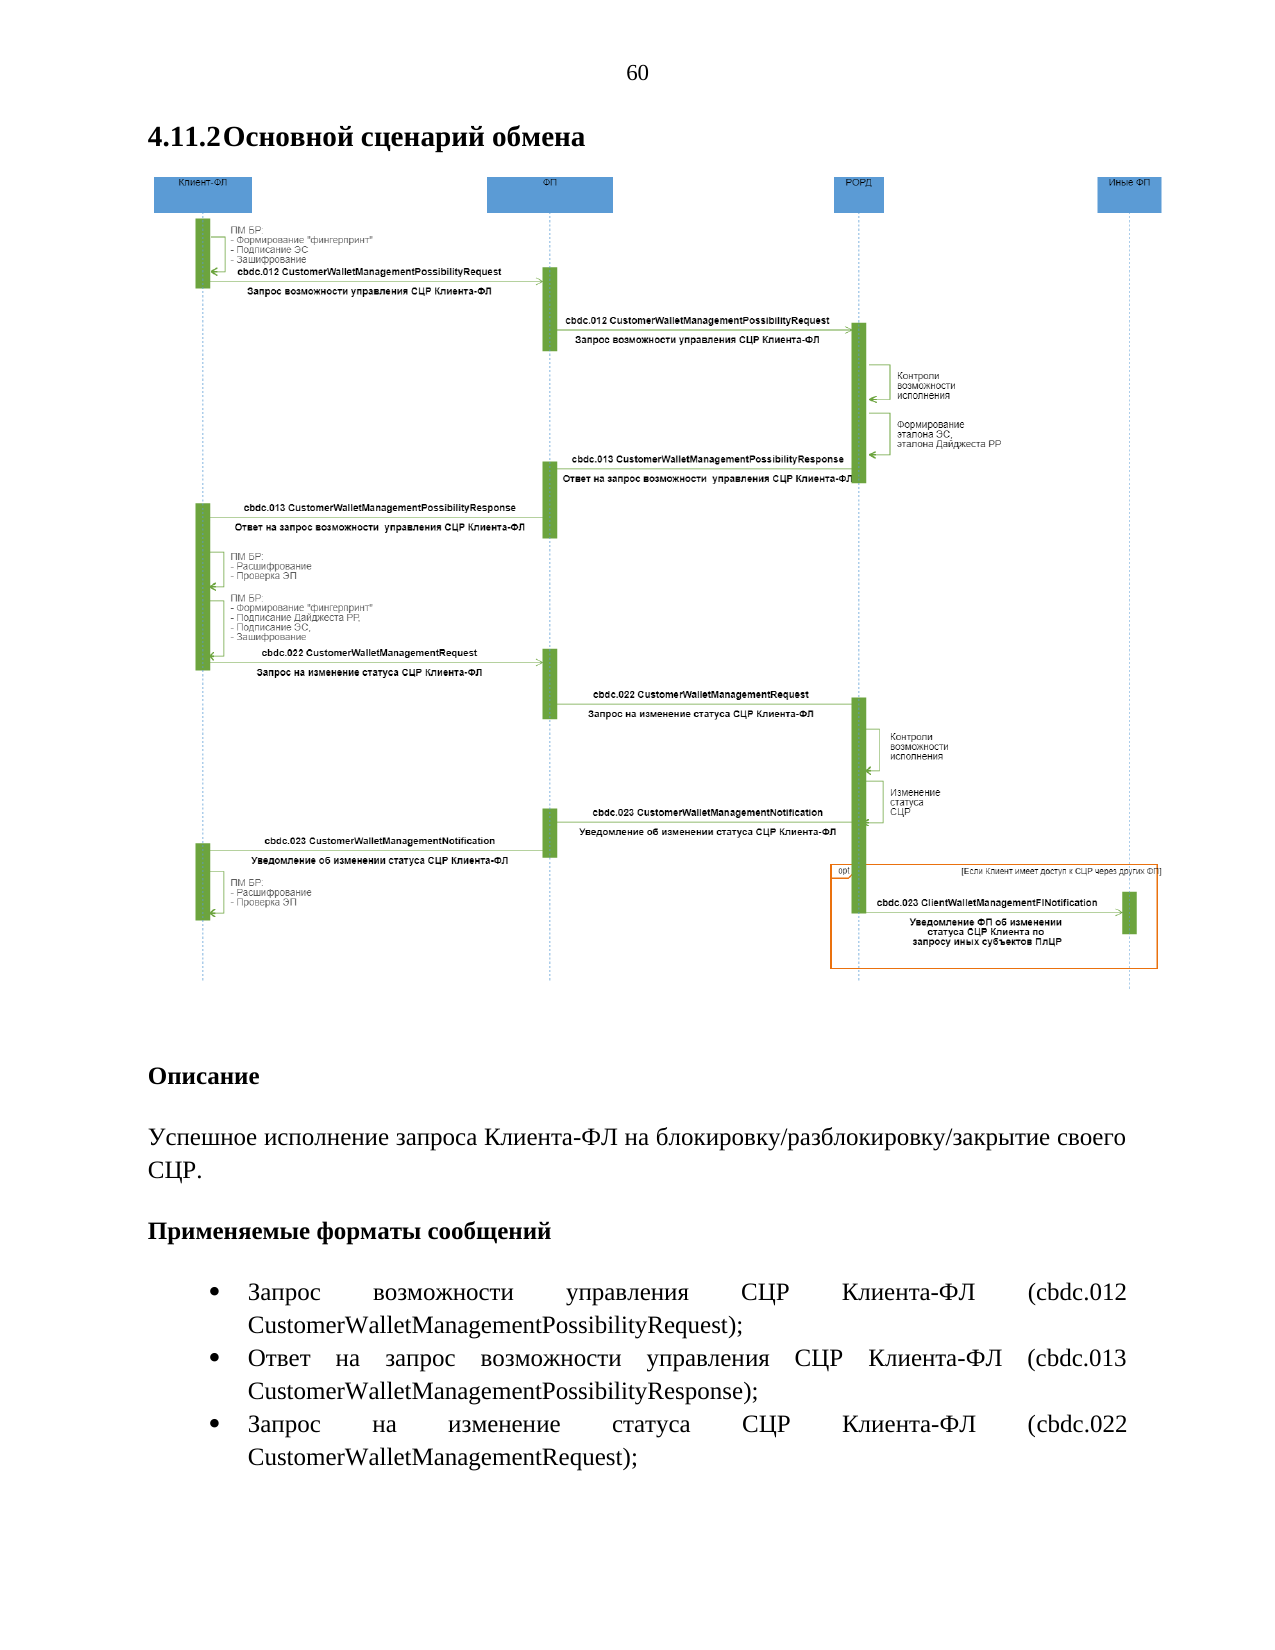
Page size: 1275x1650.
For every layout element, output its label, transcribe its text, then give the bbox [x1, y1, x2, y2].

subtitle Основной сценарий обмена [148, 119, 1127, 153]
list Ответ на запрос возможности управления СЦР Клиента-ФЛ (cbdc.013 CustomerWalletManagementPossibilityResponse); [210, 1343, 1127, 1405]
list Запрос на изменение статуса СЦР Клиента-ФЛ (cbdc.022 CustomerWalletManagementRequest); [210, 1409, 1127, 1471]
list Запрос возможности управления СЦР Клиента-ФЛ (cbdc.012 CustomerWalletManagementPossibilityRequest); [210, 1277, 1127, 1339]
text Описание [148, 1061, 1127, 1090]
picture [147, 170, 1168, 996]
text Применяемые форматы сообщений [148, 1216, 1127, 1245]
text Успешное исполнение запроса Клиента-ФЛ на блокировку/разблокировку/закрытие своего СЦР. [148, 1122, 1127, 1184]
